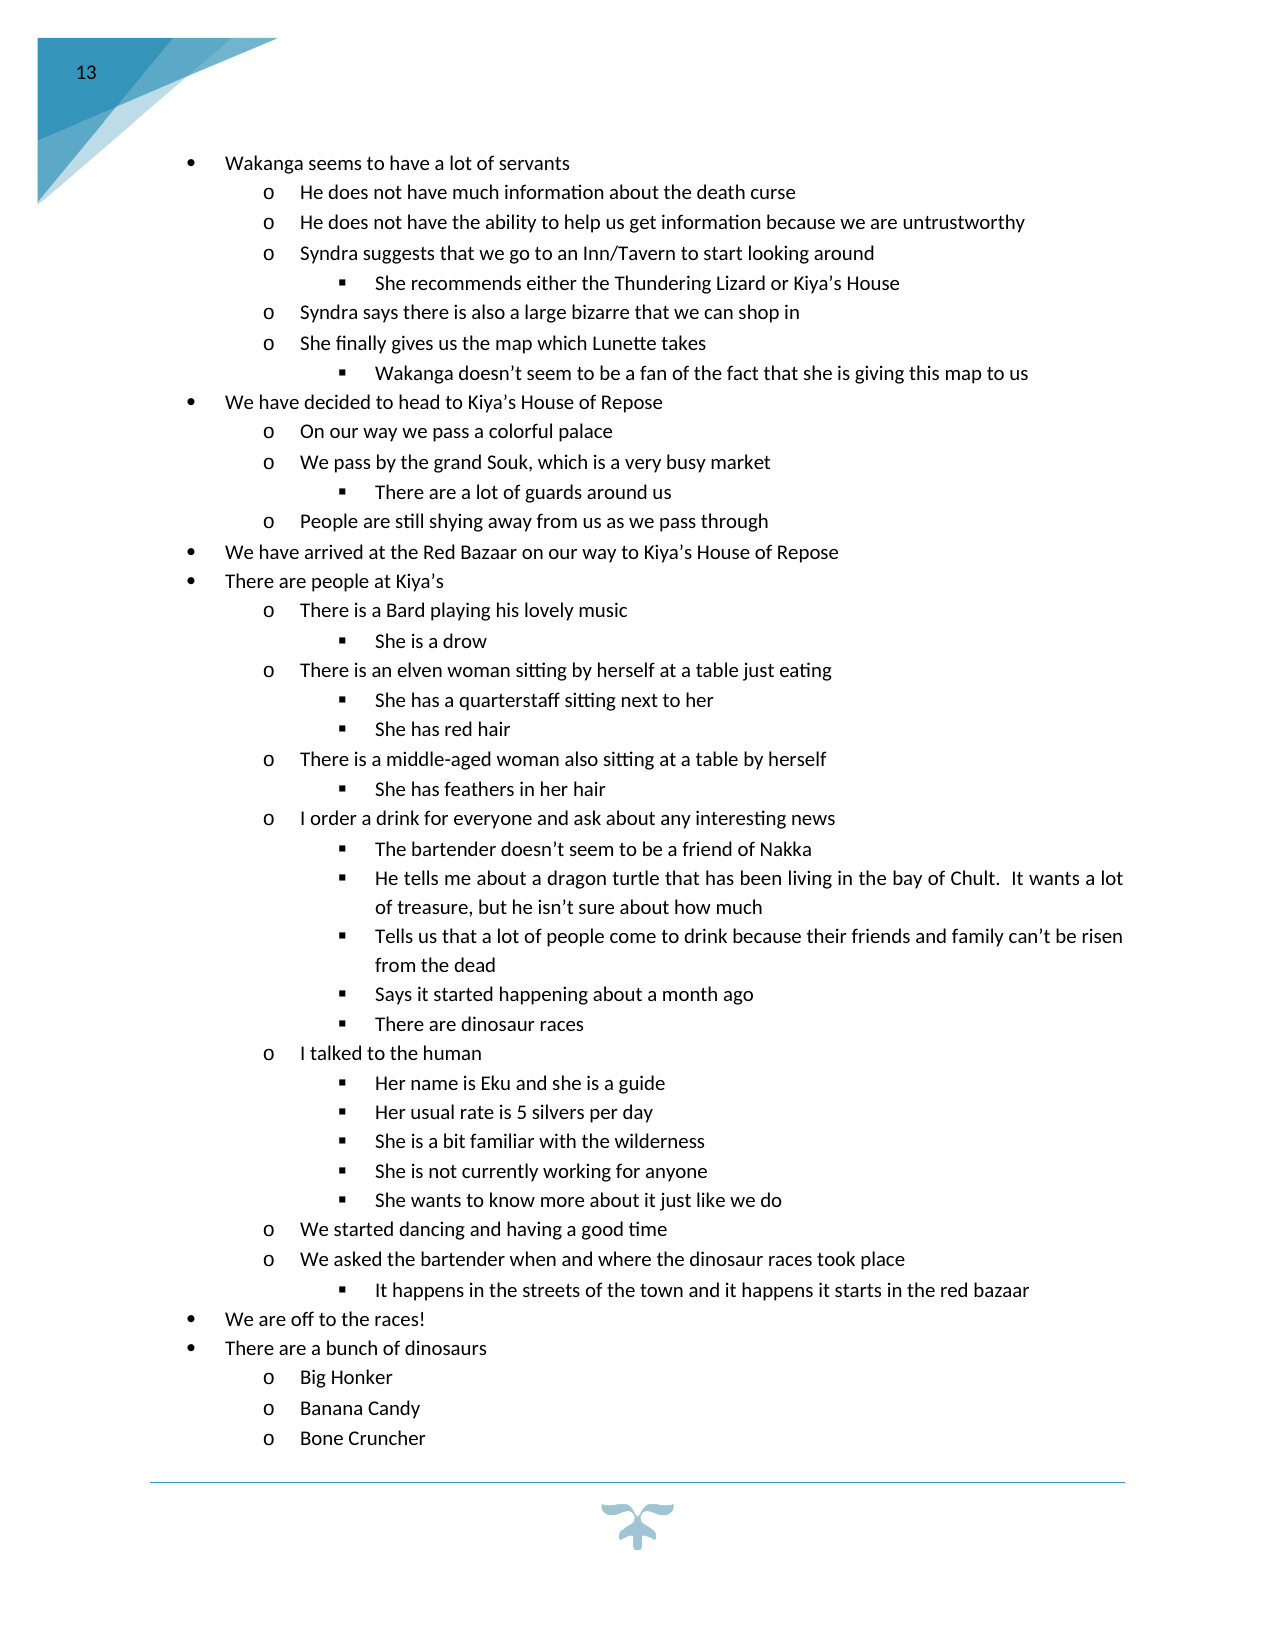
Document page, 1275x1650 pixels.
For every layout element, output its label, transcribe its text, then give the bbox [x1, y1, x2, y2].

list Says it started happening about a month ago [337, 982, 1125, 1007]
list He tells me about a dragon turtle that has been living in the bay of Chult. It wants a lot of treasure, but he isn’t sure about how much [337, 865, 1125, 919]
list We have decided to head to Kiya’s House of Repose [187, 389, 1125, 415]
list She is a drow [337, 628, 1125, 653]
list One of their names is Zagmira [601, 1504, 674, 1550]
list I talked to the human [262, 1040, 1125, 1066]
list Banana Candy [262, 1395, 1125, 1421]
list She is not currently working for anyone [337, 1158, 1125, 1183]
list Syndra suggests that we go to an Inn/Tavern to start looking around [262, 240, 1125, 266]
list He does not have the ability to help us get information because we are untrustworthy [262, 209, 1125, 236]
list It happens in the streets of the town and it happens it starts in the red bazaar [337, 1277, 1125, 1302]
list Tells us that a lot of people come to drink because their friends and family can’t be risen from the dead [337, 923, 1125, 978]
list There is a Bard playing his lovely music [262, 597, 1125, 624]
list There is an elven woman sitting by herself at a table just eating [262, 657, 1125, 683]
list There are people at Kiya’s [187, 568, 1125, 594]
list She finally gives us the map which Lunette takes [262, 330, 1125, 356]
list Syndra says there is also a large bizarre that we can shop in [262, 299, 1125, 326]
list She wants to know more about it just like we do [337, 1187, 1125, 1212]
list There is a middle-aged woman also sitting at a table by herself [262, 746, 1125, 772]
list I order a drink for everyone and ask about any interesting news [262, 805, 1125, 832]
list Bone Cruncher [262, 1425, 1125, 1452]
list She has feathers in her hair [337, 776, 1125, 802]
list Her name is Eku and she is a guide [337, 1070, 1125, 1096]
list She has red hair [337, 717, 1125, 742]
list Wakanga doesn’t seem to be a fan of the fact that she is giving this map to us [337, 360, 1125, 386]
list We started dancing and having a good time [262, 1216, 1125, 1243]
list She is a bit familiar with the wilderness [337, 1129, 1125, 1154]
list Wakanga seems to have a lot of servants [187, 150, 1125, 175]
list He does not have much information about the death curse [262, 179, 1125, 206]
list Big Honker [262, 1364, 1125, 1391]
list She has a quarterstaff sitting next to her [337, 687, 1125, 713]
list On our way we pass a colorful palace [262, 419, 1125, 445]
list Her usual rate is 5 silvers per day [337, 1099, 1125, 1125]
list She recommends either the Thundering Lizard or Kiya’s House [337, 270, 1125, 296]
picture [37, 37, 279, 206]
list We pass by the grand Souk, which is a very busy market [262, 449, 1125, 476]
list We asked the bartender when and where the dinosaur races took place [262, 1247, 1125, 1273]
list We are off to the races! [187, 1306, 1125, 1332]
list There are dinosaur races [337, 1011, 1125, 1036]
list There are a lot of guards around us [337, 479, 1125, 505]
list The bartender doesn’t seem to be a friend of Nakka [337, 836, 1125, 861]
list People are still shying away from us as we pass through [262, 509, 1125, 535]
list There are a bunch of dinosaurs [187, 1335, 1125, 1361]
list We have arrived at the Red Bazaar on our way to Kiya’s House of Repose [187, 539, 1125, 564]
